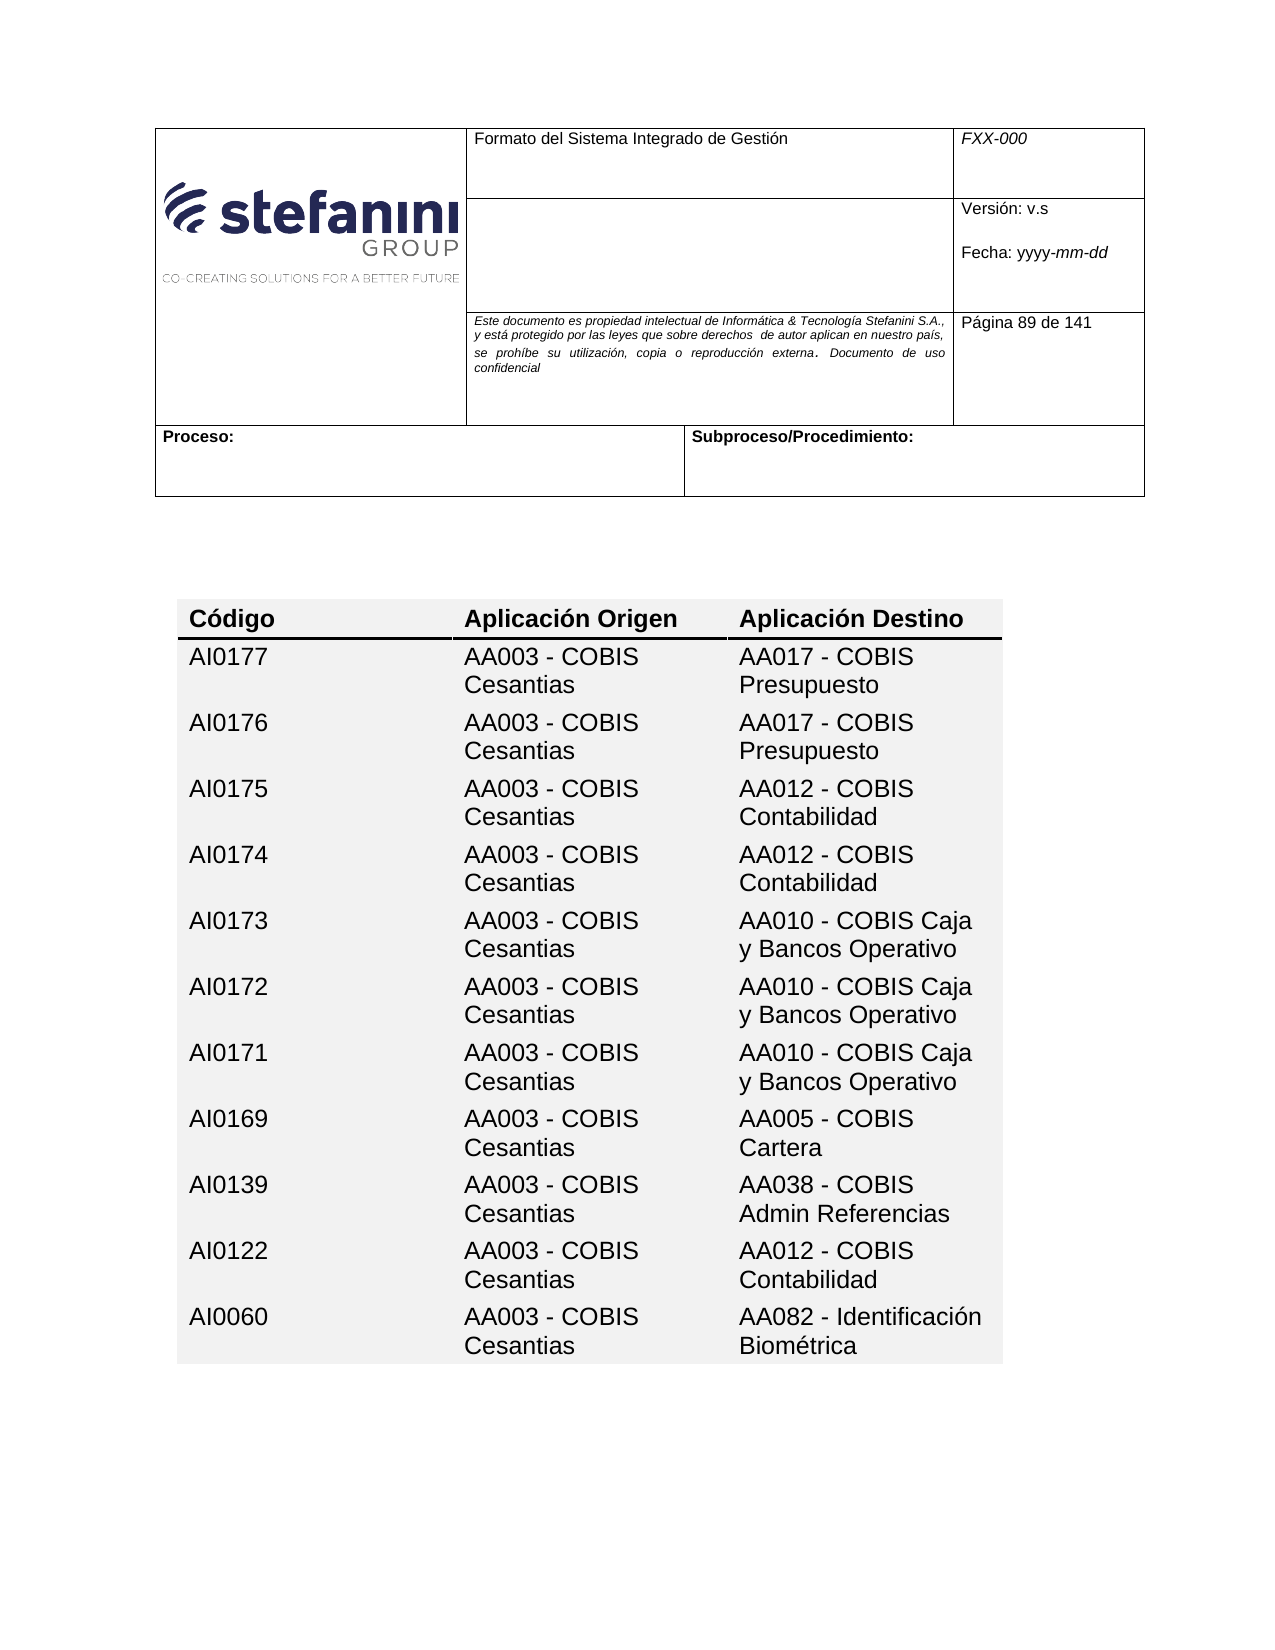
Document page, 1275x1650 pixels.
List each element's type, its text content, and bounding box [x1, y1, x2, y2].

table_cell AA010 - COBIS Caja y Bancos Operativo [728, 968, 1002, 1033]
table_cell AA010 - COBIS Caja y Bancos Operativo [728, 902, 1002, 967]
table_cell AI0177 [178, 640, 452, 703]
picture [162, 182, 460, 286]
table_cell AA003 - COBIS Cesantias [453, 704, 727, 769]
table_cell AI0139 [178, 1166, 452, 1231]
table_cell AA003 - COBIS Cesantias [453, 902, 727, 967]
table_header Aplicación Destino [728, 600, 1002, 637]
table_cell AA017 - COBIS Presupuesto [728, 640, 1002, 703]
table_cell AA003 - COBIS Cesantias [453, 1100, 727, 1165]
table_cell AA003 - COBIS Cesantias [453, 640, 727, 703]
table_cell AA003 - COBIS Cesantias [453, 1034, 727, 1099]
table_cell AA010 - COBIS Caja y Bancos Operativo [728, 1034, 1002, 1099]
table_cell AI0122 [178, 1232, 452, 1297]
table_cell AI0060 [178, 1298, 452, 1363]
table_header Aplicación Origen [453, 600, 727, 637]
table_cell AI0174 [178, 836, 452, 901]
table_cell AA003 - COBIS Cesantias [453, 1298, 727, 1363]
table_cell AA003 - COBIS Cesantias [453, 1166, 727, 1231]
table_cell AI0169 [178, 1100, 452, 1165]
table_cell AA012 - COBIS Contabilidad [728, 1232, 1002, 1297]
table_cell AA003 - COBIS Cesantias [453, 836, 727, 901]
table_cell AI0176 [178, 704, 452, 769]
table_header Código [178, 600, 452, 637]
table_cell AA003 - COBIS Cesantias [453, 1232, 727, 1297]
table_cell AI0171 [178, 1034, 452, 1099]
table_cell AI0175 [178, 770, 452, 835]
table_cell AA012 - COBIS Contabilidad [728, 770, 1002, 835]
table_cell AA082 - Identificación Biométrica [728, 1298, 1002, 1363]
table_cell AA005 - COBIS Cartera [728, 1100, 1002, 1165]
table_cell AI0172 [178, 968, 452, 1033]
table_cell AA012 - COBIS Contabilidad [728, 836, 1002, 901]
table_cell AI0173 [178, 902, 452, 967]
table_cell AA003 - COBIS Cesantias [453, 968, 727, 1033]
table_cell AA017 - COBIS Presupuesto [728, 704, 1002, 769]
table_cell AA038 - COBIS Admin Referencias [728, 1166, 1002, 1231]
table_cell AA003 - COBIS Cesantias [453, 770, 727, 835]
